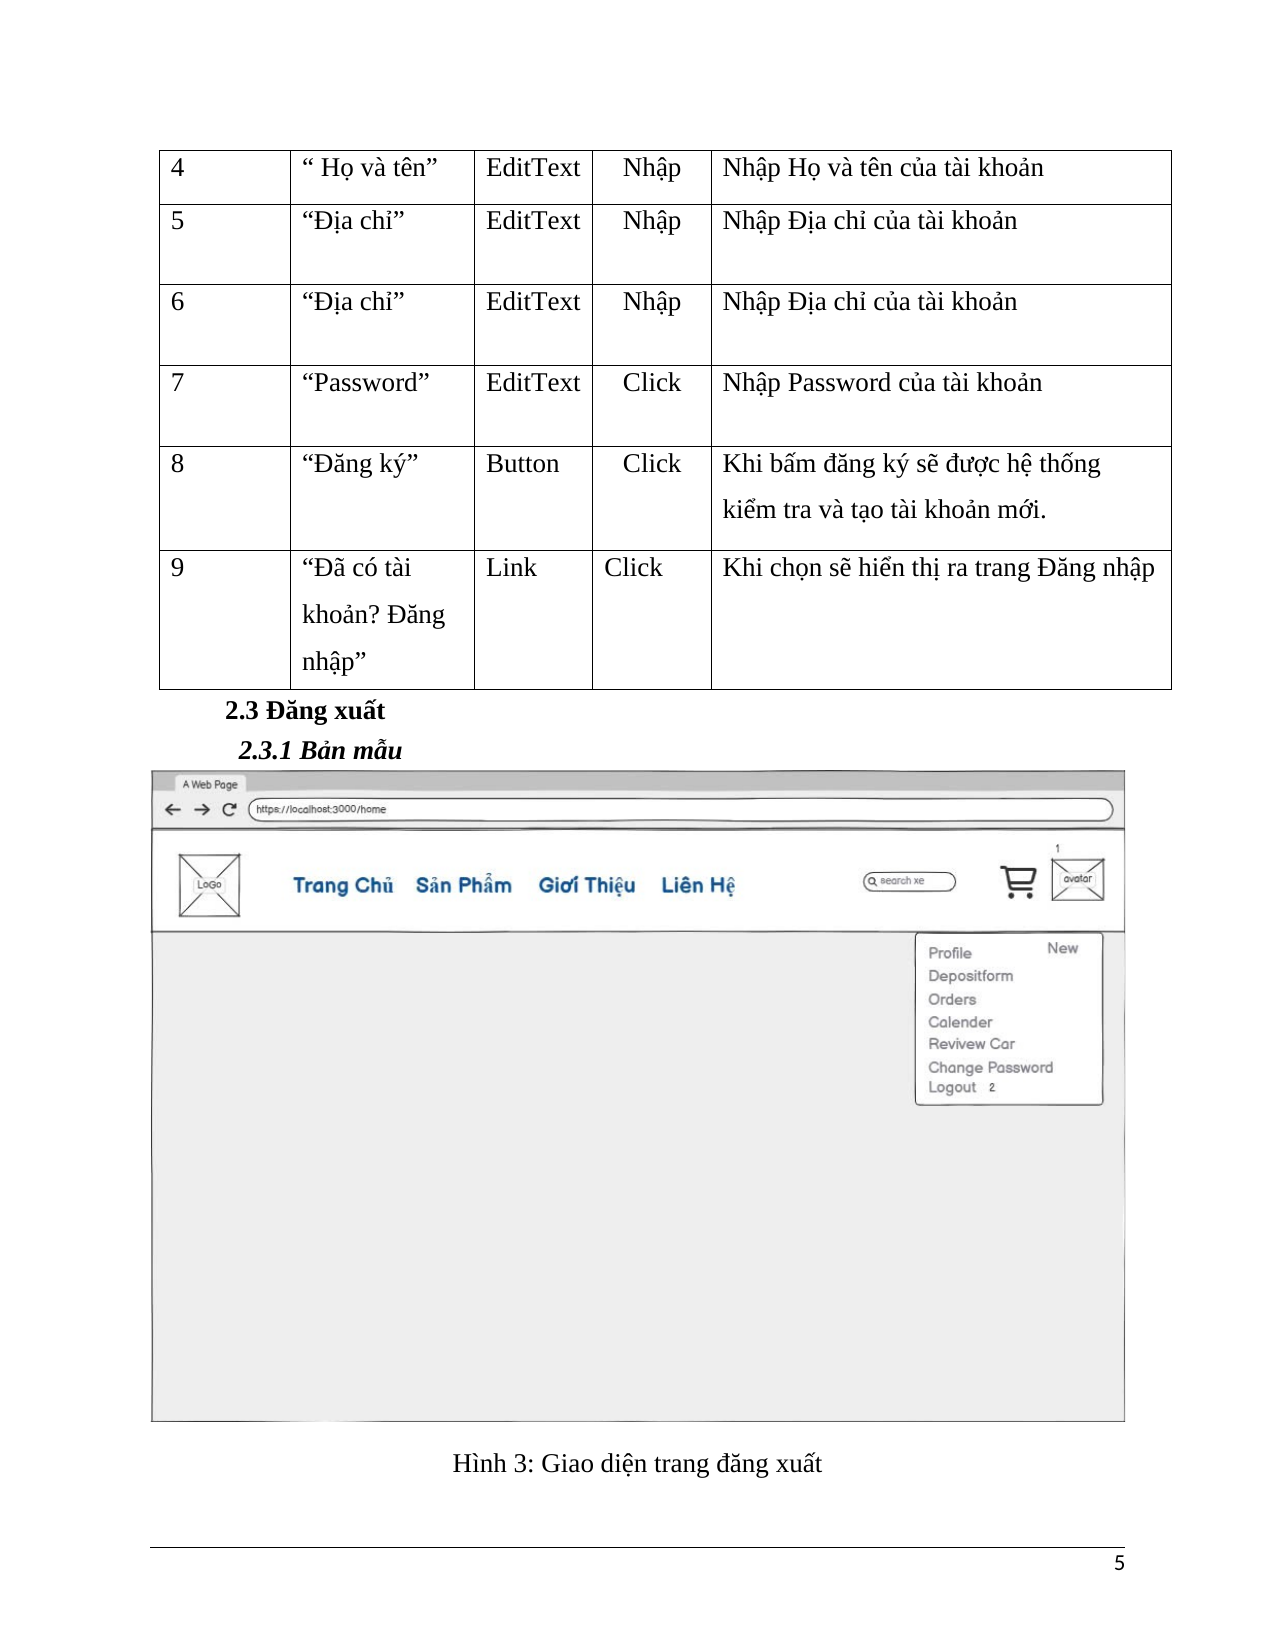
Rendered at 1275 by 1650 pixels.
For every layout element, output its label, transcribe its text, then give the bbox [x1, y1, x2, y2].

table_cell 6 [160, 285, 290, 365]
table_cell Nhập [593, 205, 711, 284]
table_cell Button [475, 447, 592, 550]
table_cell 5 [160, 205, 290, 284]
table_cell Click [593, 551, 711, 689]
picture [150, 770, 1125, 1422]
table_cell “ Họ và tên” [291, 151, 474, 203]
subtitle 2.3.1 Bản mẫu [150, 734, 1125, 765]
table_cell Khi chọn sẽ hiển thị ra trang Đăng nhập [712, 551, 1171, 689]
table_cell “Đã có tài khoản? Đăng nhập” [291, 551, 474, 689]
table_cell EditText [475, 366, 592, 446]
table_cell “Địa chỉ” [291, 205, 474, 284]
table_cell Nhập [593, 151, 711, 203]
table_cell Nhập Password của tài khoản [712, 366, 1171, 446]
table_cell 7 [160, 366, 290, 446]
table_cell EditText [475, 285, 592, 365]
table_cell Khi bấm đăng ký sẽ được hệ thống kiểm tra và tạo tài khoản mới. [712, 447, 1171, 550]
table_cell Click [593, 447, 711, 550]
table_cell “Đăng ký” [291, 447, 474, 550]
table_cell 9 [160, 551, 290, 689]
table_cell “Địa chỉ” [291, 285, 474, 365]
table_cell Nhập Địa chỉ của tài khoản [712, 285, 1171, 365]
table_cell EditText [475, 205, 592, 284]
text Hình 3: Giao diện trang đăng xuất [150, 1447, 1125, 1478]
table_cell 8 [160, 447, 290, 550]
table_cell “Password” [291, 366, 474, 446]
table_cell Nhập Địa chỉ của tài khoản [712, 205, 1171, 284]
table_cell 4 [160, 151, 290, 203]
table_cell Nhập Họ và tên của tài khoản [712, 151, 1171, 203]
table_cell Click [593, 366, 711, 446]
table_cell Link [475, 551, 592, 689]
table_cell Nhập [593, 285, 711, 365]
table_cell EditText [475, 151, 592, 203]
subtitle 2.3 Đăng xuất [150, 694, 1125, 725]
